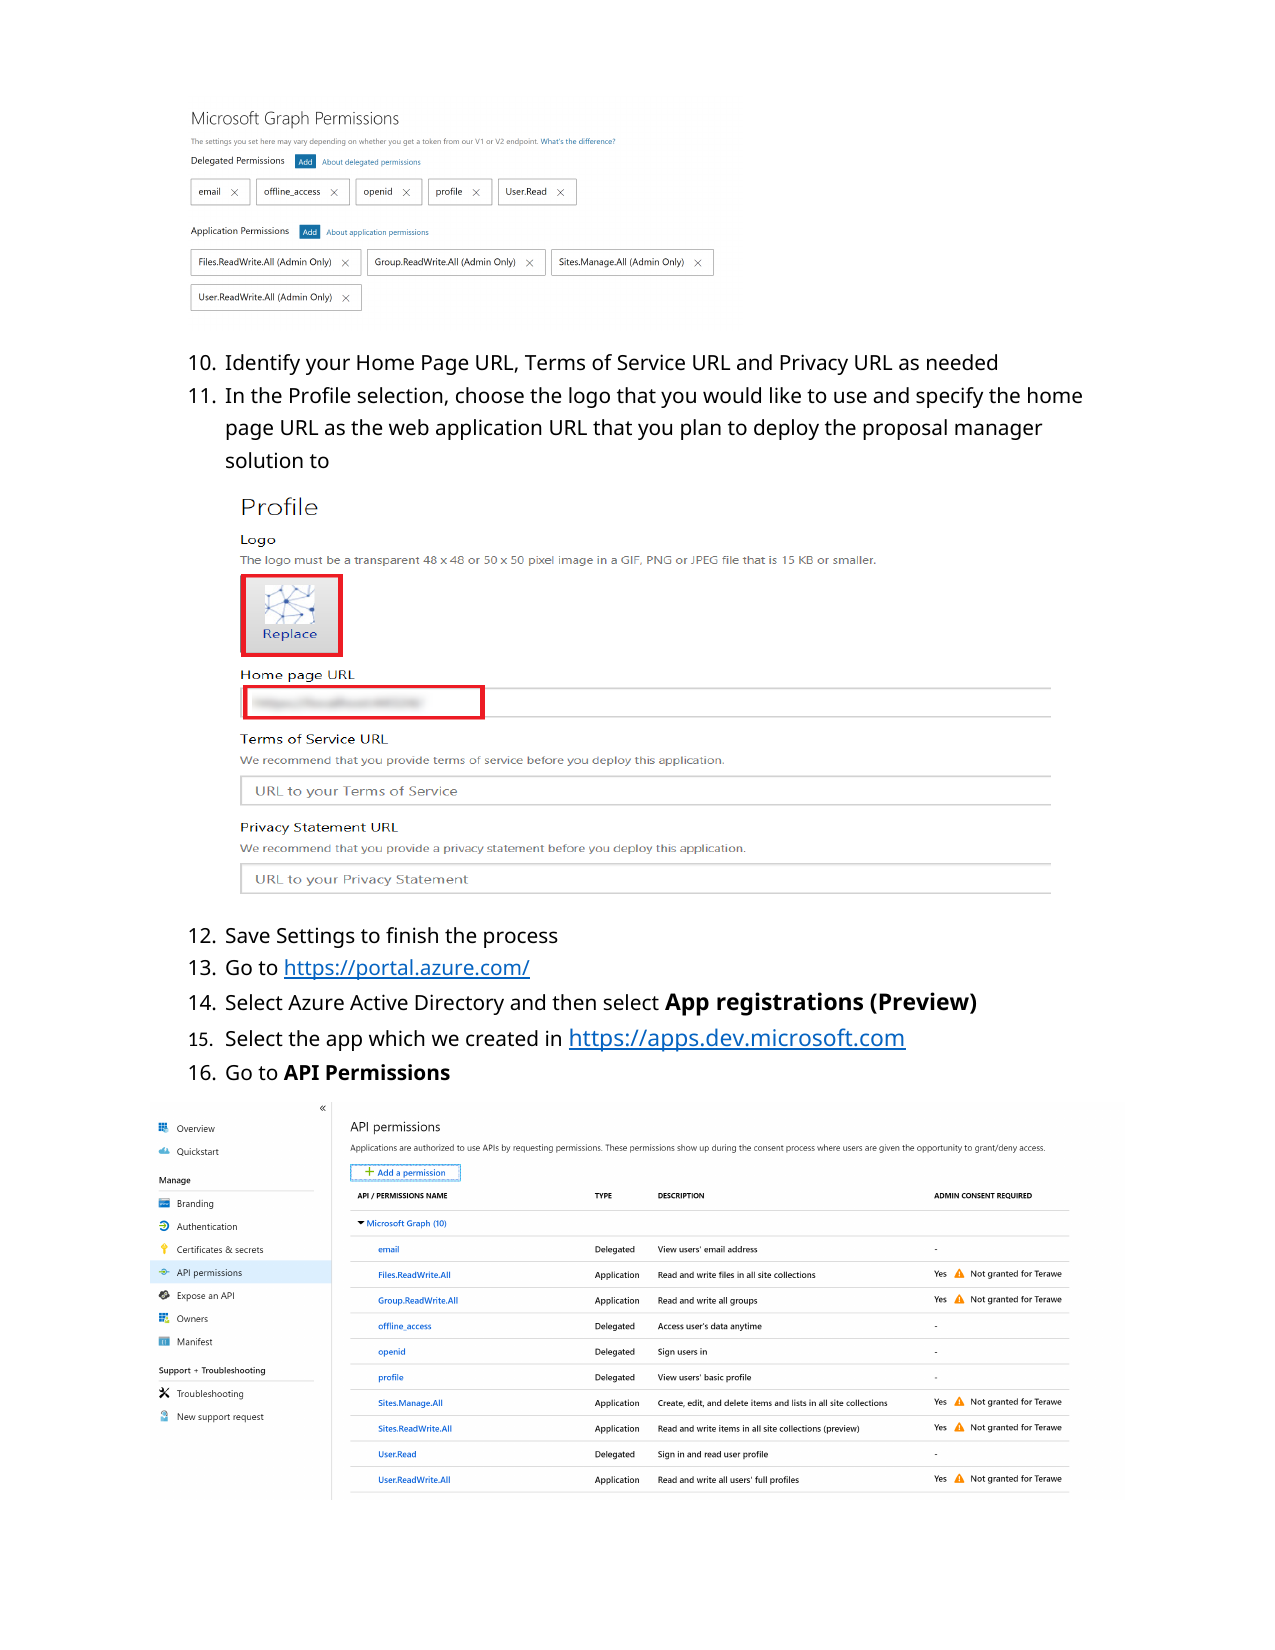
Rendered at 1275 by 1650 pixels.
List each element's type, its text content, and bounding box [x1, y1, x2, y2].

picture [225, 478, 1051, 916]
list In the Profile selection, choose the logo that you would like to use and specify the home page URL as the web application URL that you plan to deploy the proposal manager solution to [187, 381, 1125, 474]
list Select Azure Active Directory and then select App registrations (Preview) [187, 986, 1125, 1017]
list Go to API Permissions [187, 1058, 1125, 1086]
list Save Settings to finish the process [187, 921, 1125, 949]
list Identify your Home Page URL, Terms of Service URL and Privacy URL as needed [187, 348, 1125, 377]
picture [150, 1102, 1125, 1500]
list Select the app which we created in https://apps.dev.microsoft.com [187, 1022, 1125, 1053]
picture [187, 96, 743, 331]
list Go to https://portal.azure.com/ [187, 953, 1125, 982]
